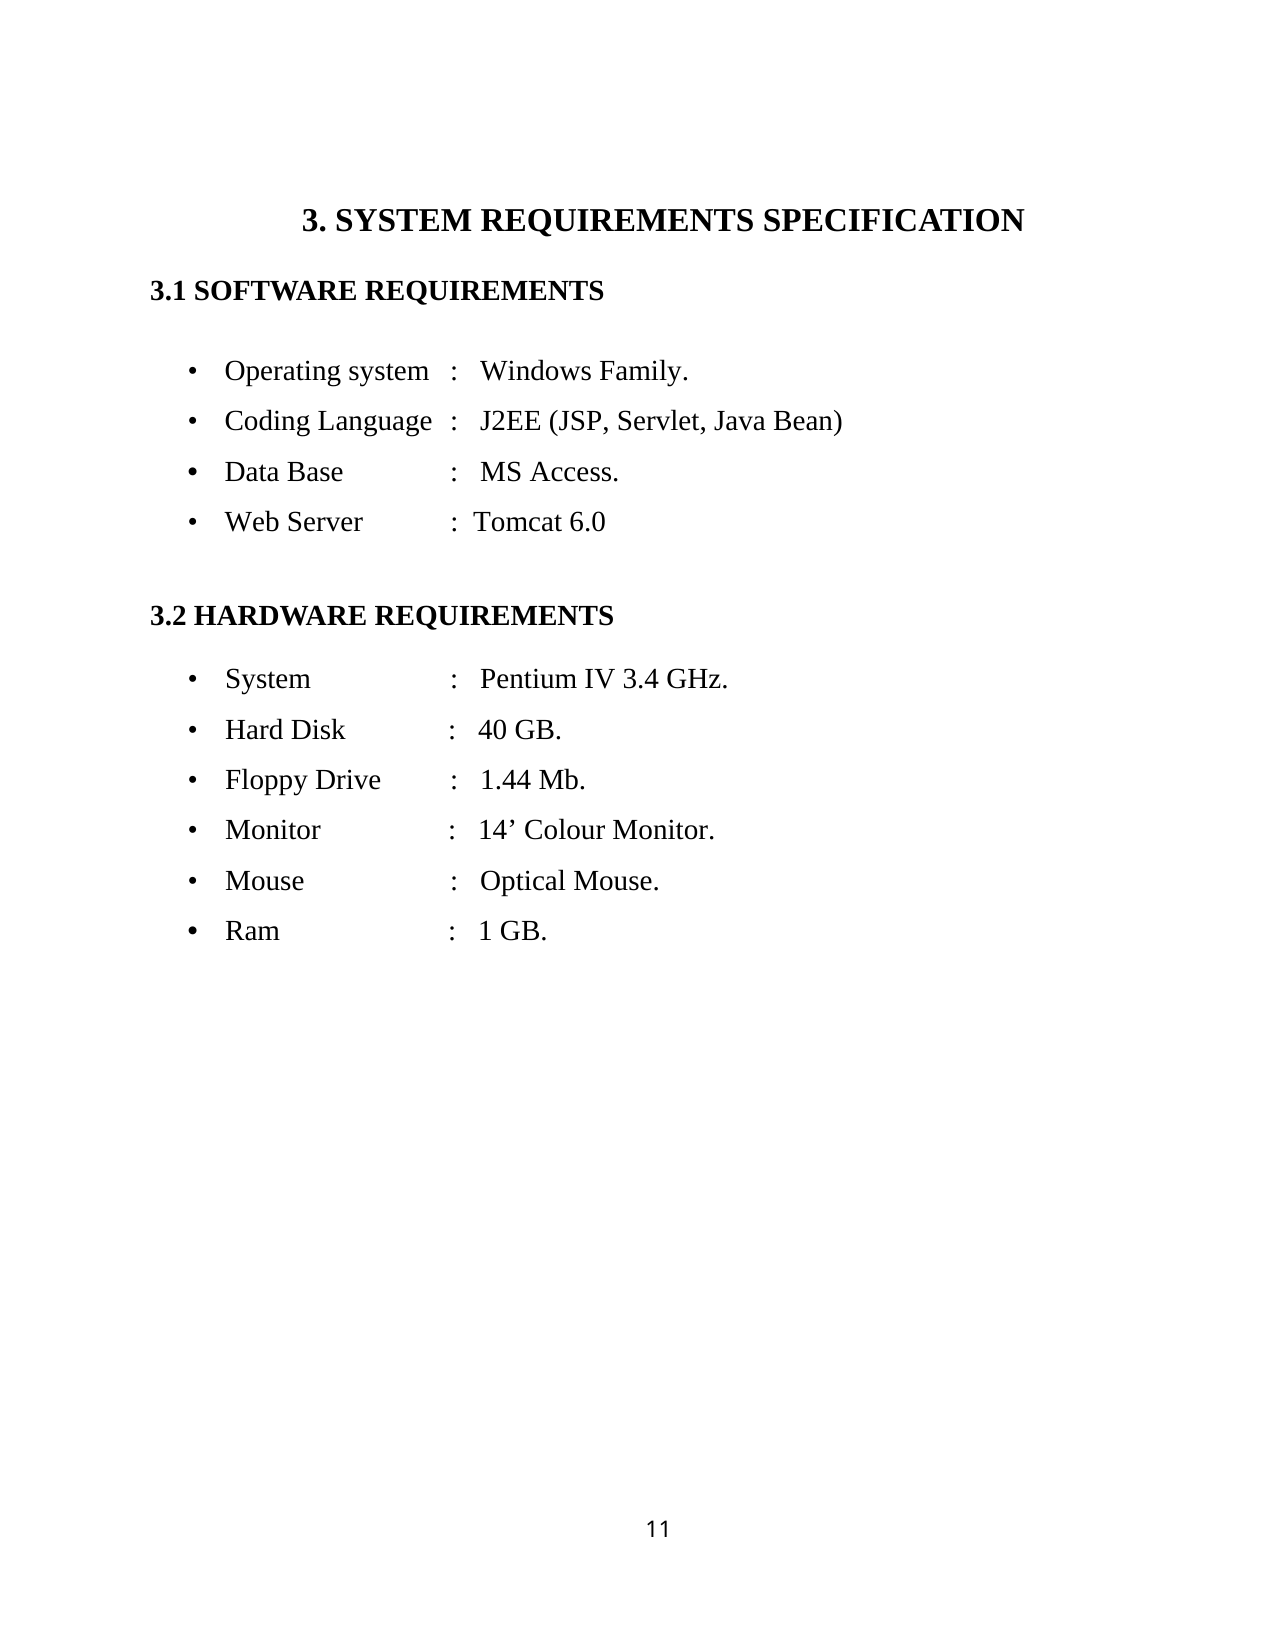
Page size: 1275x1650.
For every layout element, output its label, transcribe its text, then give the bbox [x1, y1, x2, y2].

list Floppy Drive : 1.44 Mb. [187, 762, 1167, 796]
list System : Pentium IV 3.4 GHz. [187, 661, 1167, 695]
list Web Server : Tomcat 6.0 [187, 504, 1167, 538]
list Data Base : MS Access. [187, 454, 1167, 487]
list Monitor : 14’ Colour Monitor. [187, 812, 1167, 846]
list Coding Language : J2EE (JSP, Servlet, Java Bean) [187, 403, 1167, 437]
list Mouse : Optical Mouse. [187, 863, 1167, 896]
list Operating system : Windows Family. [187, 353, 1167, 387]
list Hard Disk : 40 GB. [187, 712, 1167, 745]
list Ram : 1 GB. [187, 913, 1167, 947]
subtitle 3.2 HARDWARE REQUIREMENTS [150, 598, 1167, 631]
text 3. SYSTEM REQUIREMENTS SPECIFICATION [150, 200, 1083, 238]
subtitle 3.1 SOFTWARE REQUIREMENTS [150, 273, 1167, 307]
